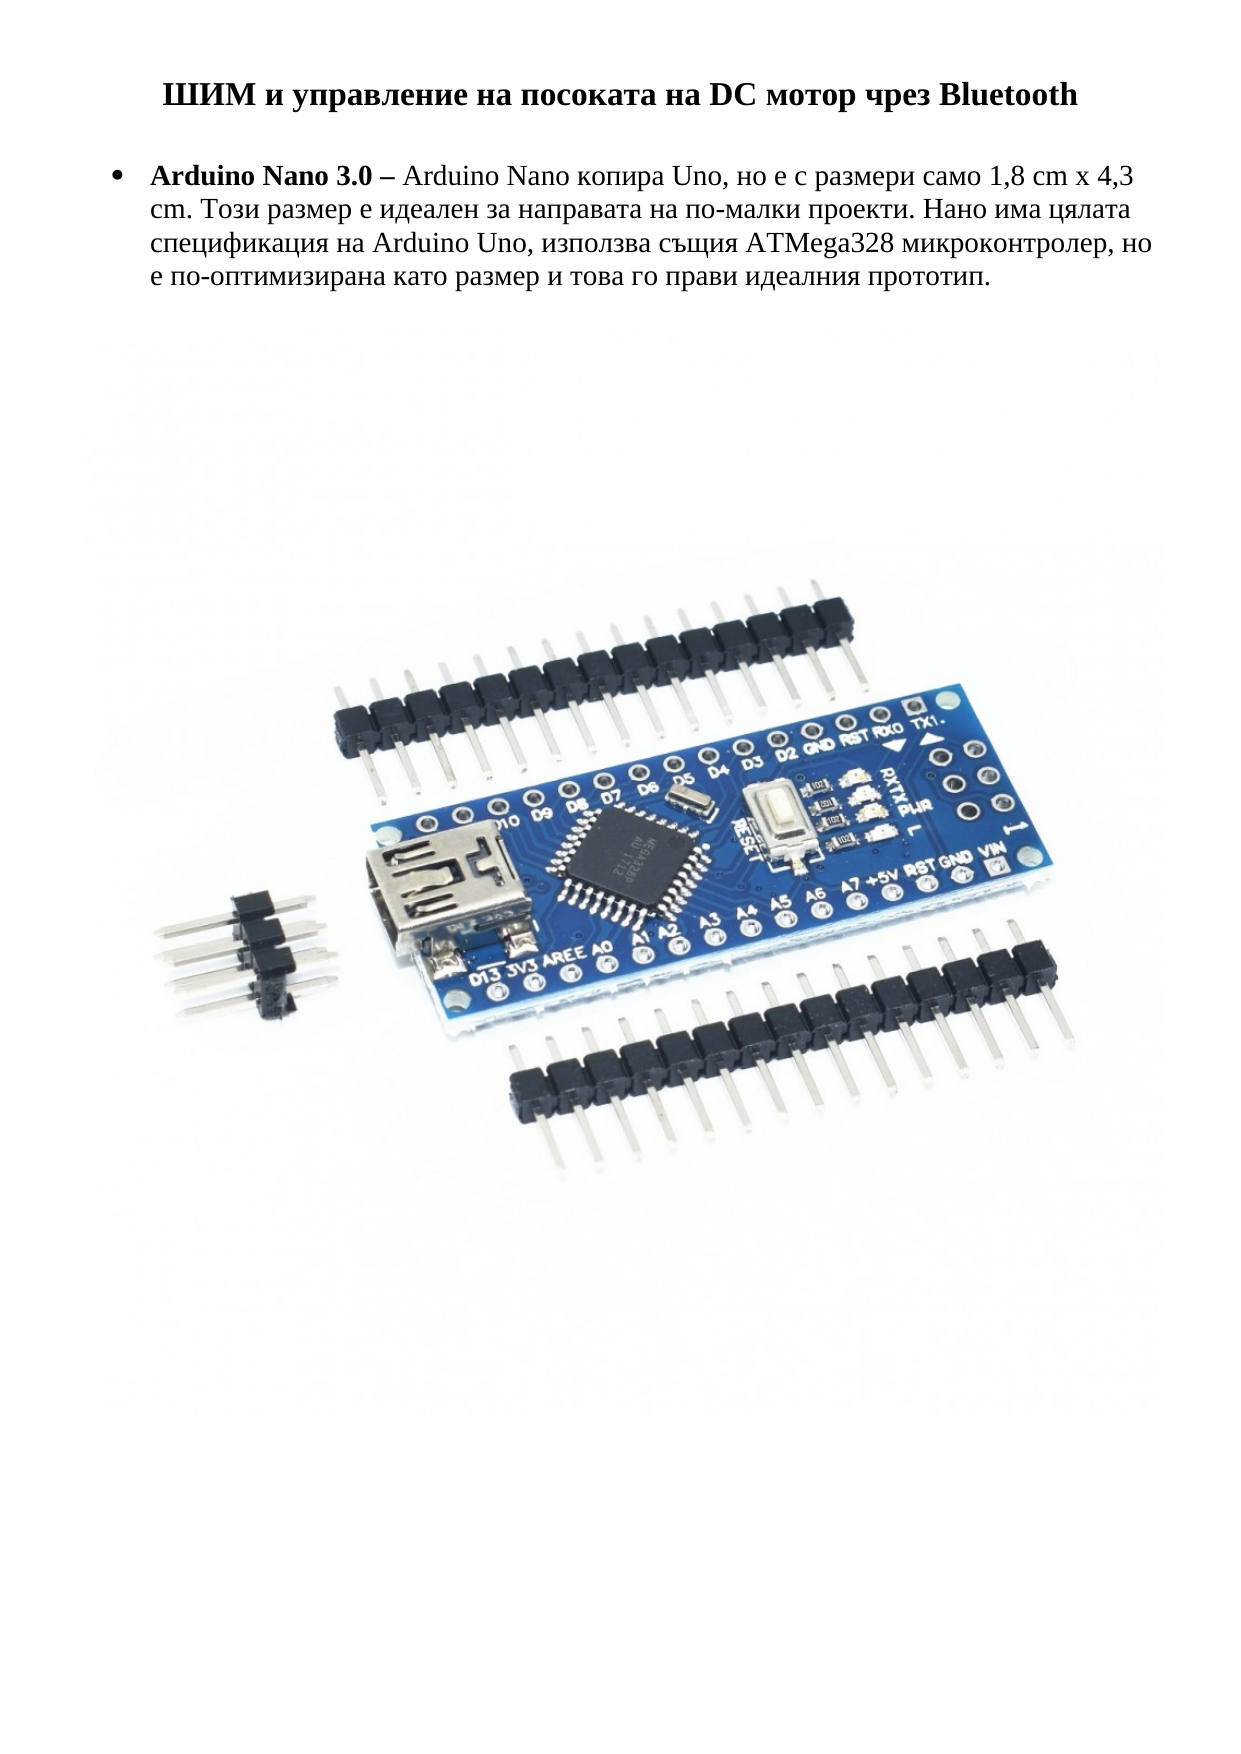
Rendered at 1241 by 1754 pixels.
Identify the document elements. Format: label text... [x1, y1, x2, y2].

picture [75, 325, 1166, 1416]
list Arduino Nano 3.0 – Arduino Nano копира Uno, но е с размери само 1,8 cm x 4,3 cm. Този размер е идеален за направата на по-малки проекти. Нано има цялата спецификация на Arduino Uno, използва същия ATMega328 микроконтролер, но е по-оптимизирана като размер и това го прави идеалния прототип. [112, 158, 1165, 292]
